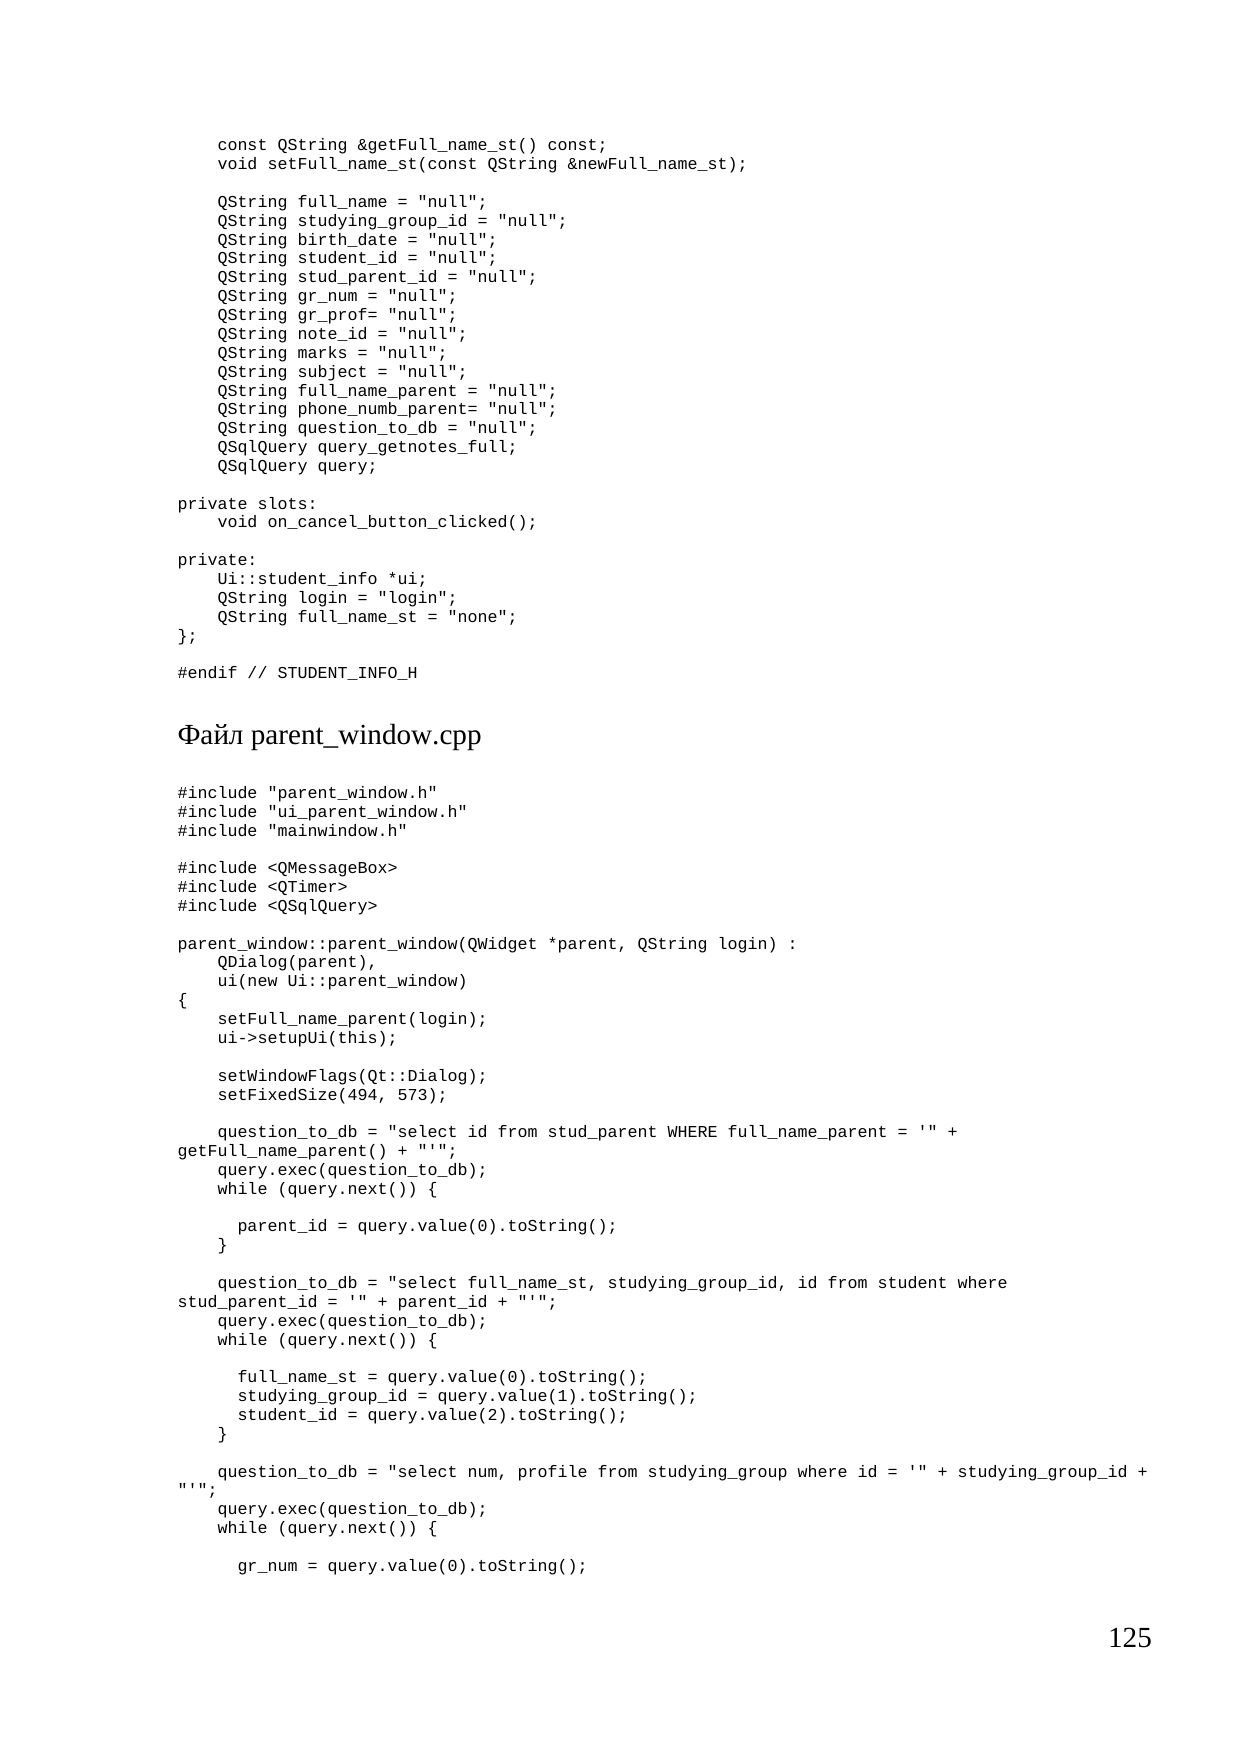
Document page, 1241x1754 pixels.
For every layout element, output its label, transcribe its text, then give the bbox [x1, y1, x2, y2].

text #endif // STUDENT_INFO_H [177, 665, 1152, 684]
text QString gr_num = "null"; [177, 288, 1152, 307]
text #include "ui_parent_window.h" [177, 803, 1152, 822]
text #include <QMessageBox> [177, 860, 1152, 879]
text Файл parent_window.cpp [177, 717, 1152, 751]
text } [177, 1425, 1152, 1444]
text QSqlQuery query_getnotes_full; [177, 439, 1152, 457]
text QDialog(parent), [177, 954, 1152, 973]
text QString studying_group_id = "null"; [177, 212, 1152, 231]
text QString marks = "null"; [177, 344, 1152, 363]
text #include <QSqlQuery> [177, 897, 1152, 916]
text QString phone_numb_parent= "null"; [177, 401, 1152, 420]
text QString question_to_db = "null"; [177, 420, 1152, 439]
text const QString &getFull_name_st() const; [177, 137, 1152, 156]
text QString full_name_parent = "null"; [177, 382, 1152, 401]
text #include <QTimer> [177, 879, 1152, 897]
text setWindowFlags(Qt::Dialog); [177, 1067, 1152, 1086]
text QString note_id = "null"; [177, 326, 1152, 344]
text while (query.next()) { [177, 1331, 1152, 1350]
text ui(new Ui::parent_window) [177, 973, 1152, 992]
text private: [177, 552, 1152, 571]
text ui->setupUi(this); [177, 1029, 1152, 1048]
text query.exec(question_to_db); [177, 1312, 1152, 1331]
text QString login = "login"; [177, 589, 1152, 608]
text question_to_db = "select id from stud_parent WHERE full_name_parent = '" + getFull_name_parent() + "'"; [177, 1124, 1152, 1161]
text parent_id = query.value(0).toString(); [177, 1218, 1152, 1237]
text void setFull_name_st(const QString &newFull_name_st); [177, 156, 1152, 175]
text } [177, 1237, 1152, 1256]
text QSqlQuery query; [177, 457, 1152, 476]
text QString full_name = "null"; [177, 193, 1152, 212]
text QString birth_date = "null"; [177, 231, 1152, 250]
text parent_window::parent_window(QWidget *parent, QString login) : [177, 935, 1152, 954]
text question_to_db = "select full_name_st, studying_group_id, id from student where stud_parent_id = '" + parent_id + "'"; [177, 1274, 1152, 1312]
text while (query.next()) { [177, 1180, 1152, 1199]
text setFixedSize(494, 573); [177, 1086, 1152, 1105]
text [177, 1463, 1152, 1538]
text QString gr_prof= "null"; [177, 307, 1152, 326]
text QString student_id = "null"; [177, 250, 1152, 269]
text studying_group_id = query.value(1).toString(); [177, 1388, 1152, 1407]
text #include "mainwindow.h" [177, 822, 1152, 841]
text Ui::student_info *ui; [177, 571, 1152, 589]
text setFull_name_parent(login); [177, 1011, 1152, 1029]
text { [177, 992, 1152, 1011]
text query.exec(question_to_db); [177, 1161, 1152, 1180]
text }; [177, 627, 1152, 646]
text student_id = query.value(2).toString(); [177, 1407, 1152, 1425]
text void on_cancel_button_clicked(); [177, 514, 1152, 533]
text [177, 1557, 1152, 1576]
text QString subject = "null"; [177, 363, 1152, 382]
text QString full_name_st = "none"; [177, 608, 1152, 627]
text full_name_st = query.value(0).toString(); [177, 1369, 1152, 1388]
text QString stud_parent_id = "null"; [177, 269, 1152, 288]
text private slots: [177, 495, 1152, 514]
text #include "parent_window.h" [177, 784, 1152, 803]
